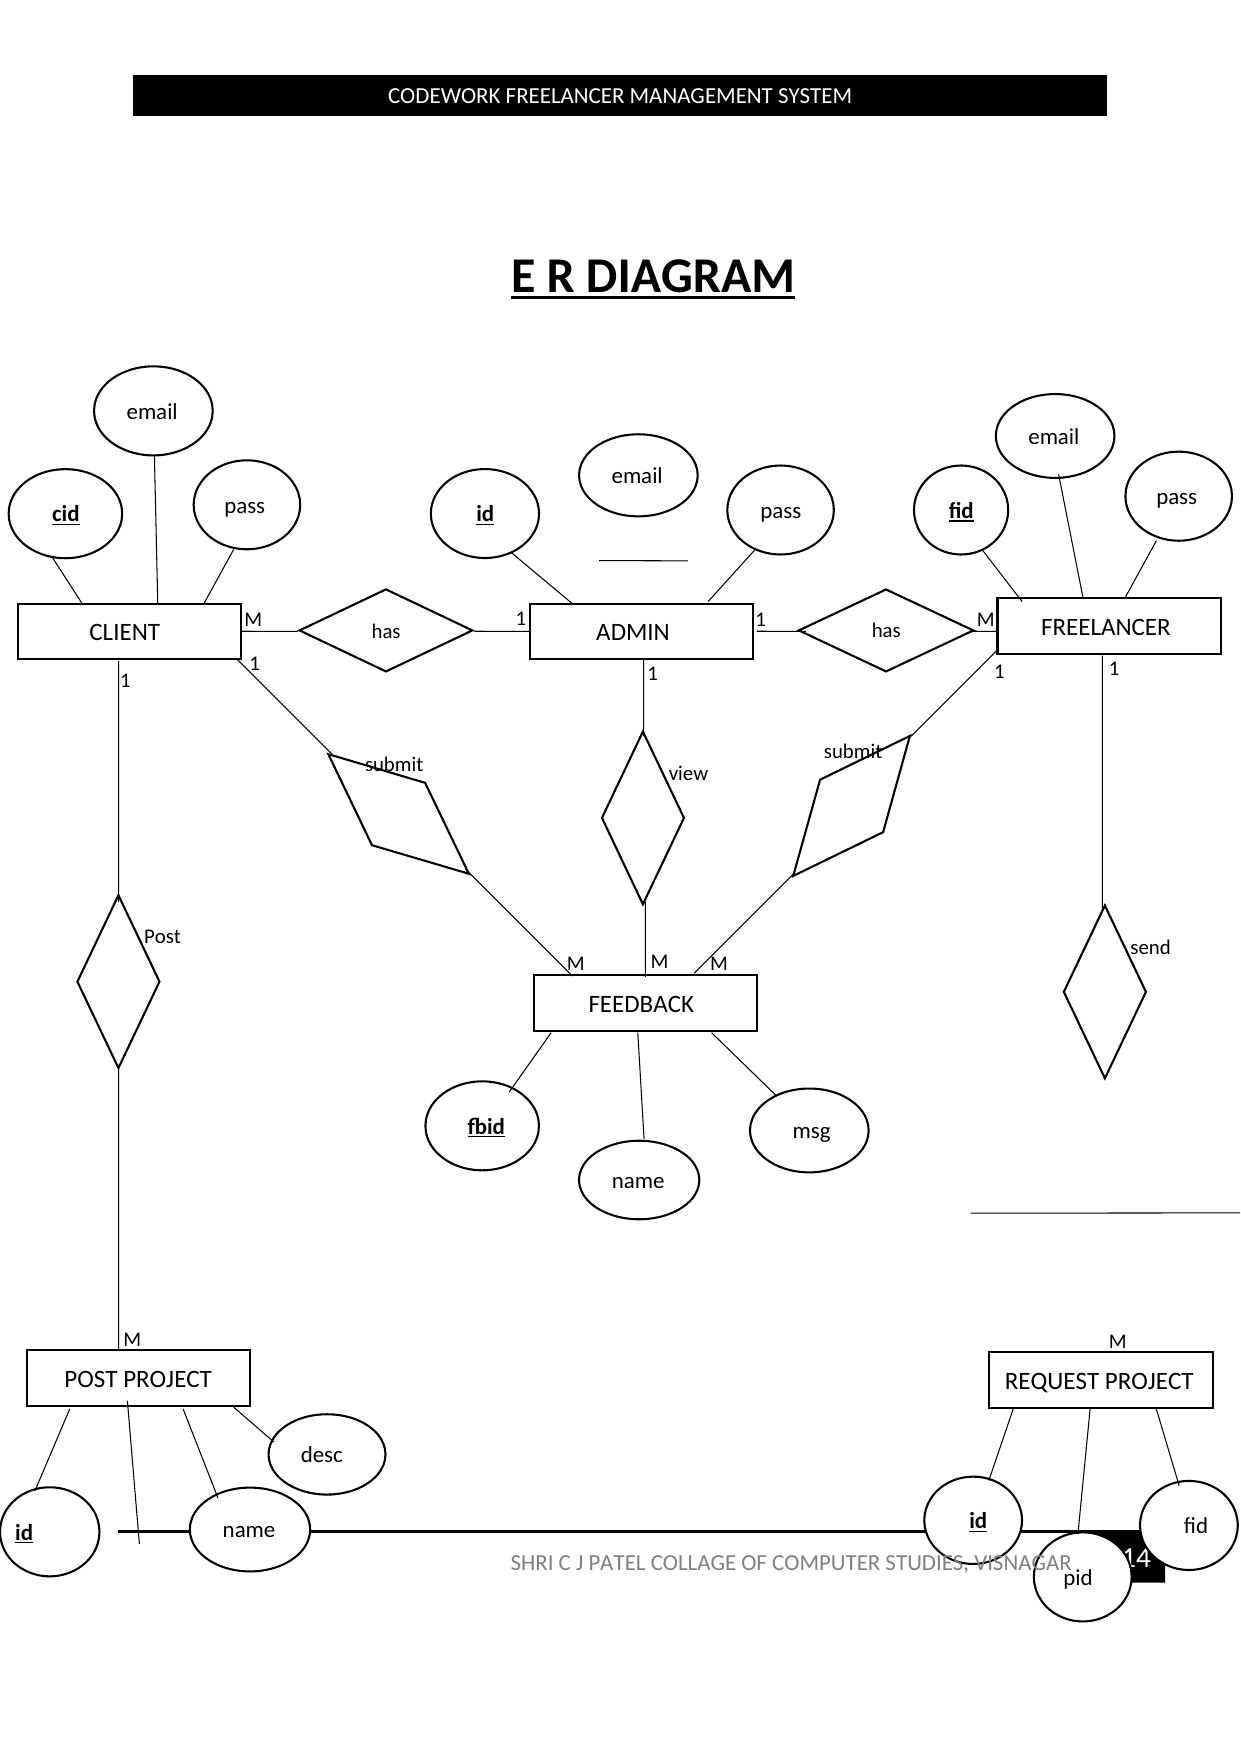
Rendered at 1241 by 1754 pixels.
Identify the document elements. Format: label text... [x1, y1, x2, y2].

text E R DIAGRAM [216, 244, 1090, 305]
